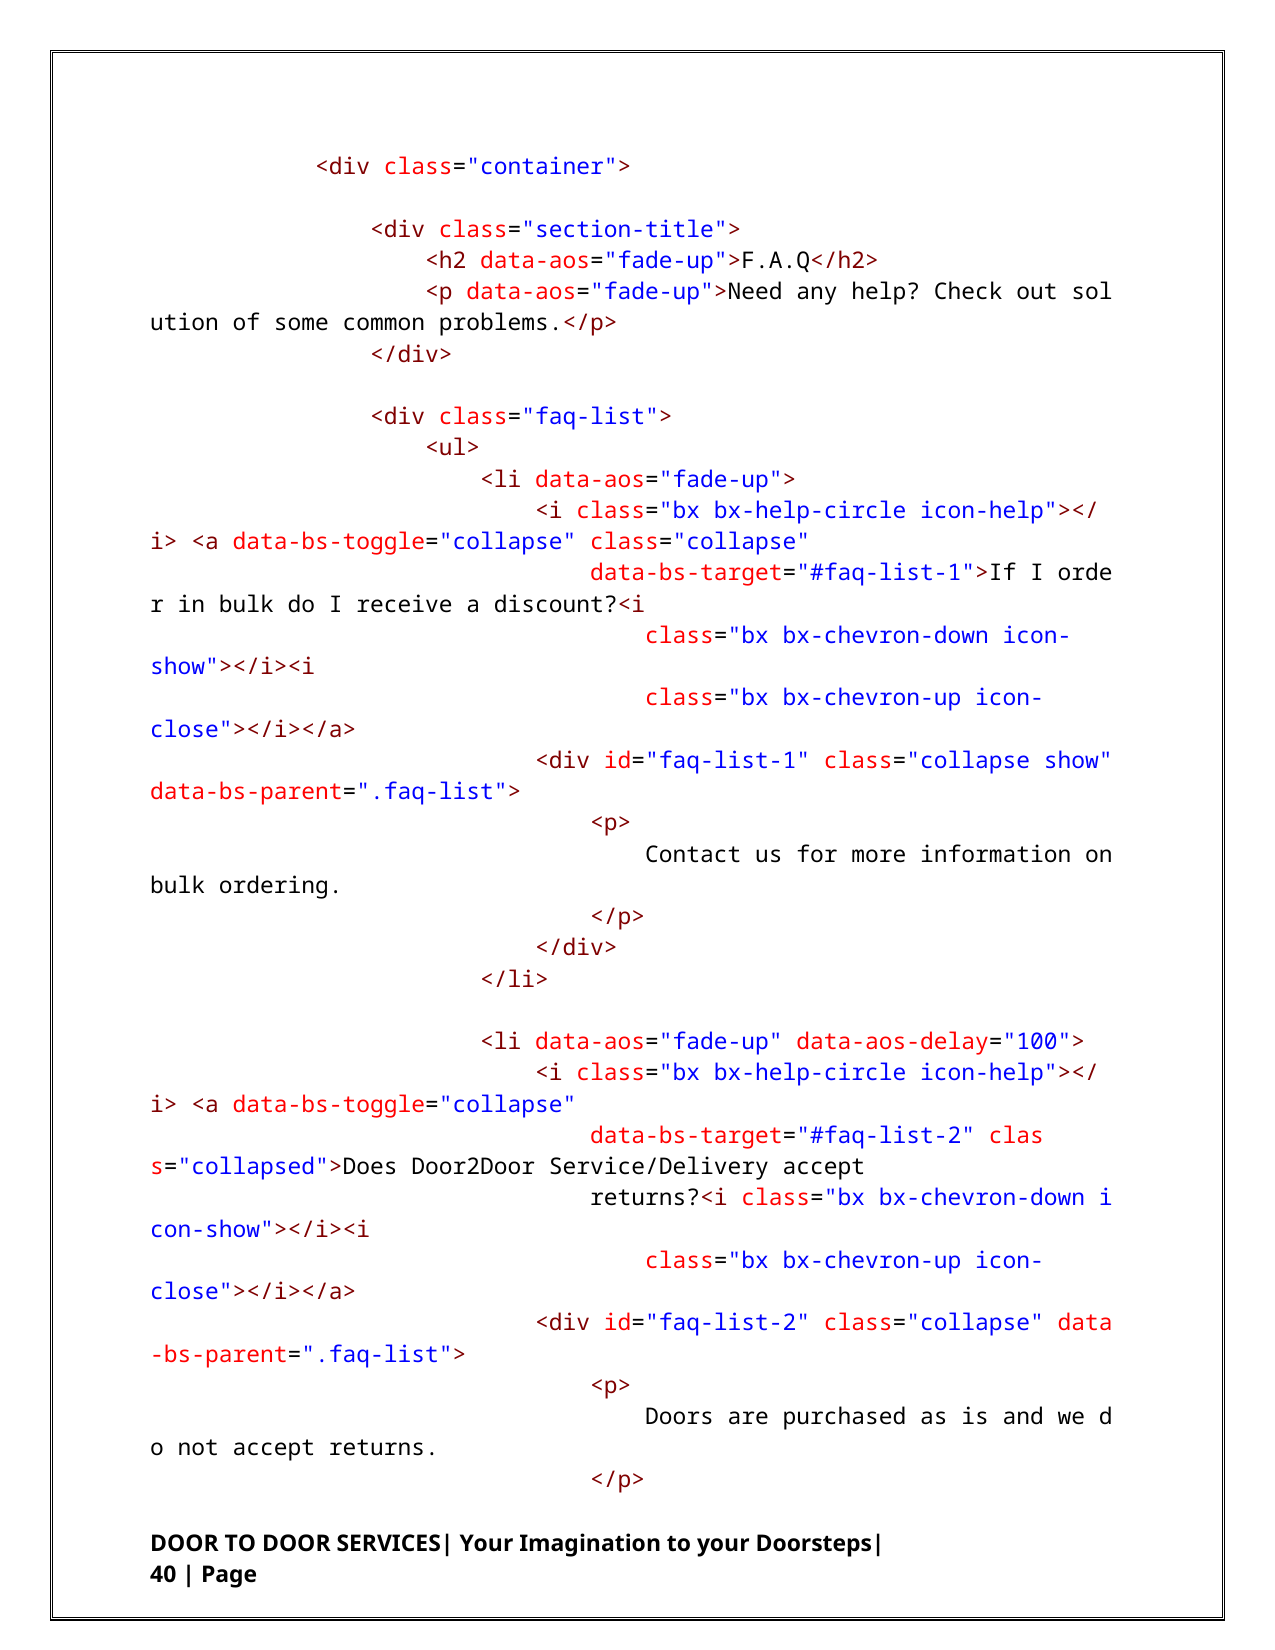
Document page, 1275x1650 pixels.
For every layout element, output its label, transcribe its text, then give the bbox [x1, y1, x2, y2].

text </p> [150, 1462, 1125, 1494]
text class="bx bx-chevron-down icon-show"></i><i [150, 619, 1125, 681]
text </div> [150, 337, 1125, 369]
text <h2 data-aos="fade-up">F.A.Q</h2> [150, 244, 1125, 275]
text <i class="bx bx-help-circle icon-help"></i> <a data-bs-toggle="collapse" [150, 1056, 1125, 1119]
text data-bs-target="#faq-list-2" class="collapsed">Does Door2Door Service/Delivery accept [150, 1119, 1125, 1181]
text class="bx bx-chevron-up icon-close"></i></a> [150, 681, 1125, 744]
text </li> [150, 962, 1125, 994]
text returns?<i class="bx bx-chevron-down icon-show"></i><i [150, 1181, 1125, 1244]
text data-bs-target="#faq-list-1">If I order in bulk do I receive a discount?<i [150, 556, 1125, 619]
text <p> [150, 806, 1125, 837]
text <li data-aos="fade-up"> [150, 462, 1125, 494]
text <div class="container"> [150, 150, 1125, 181]
text <p> [150, 1369, 1125, 1400]
text Doors are purchased as is and we do not accept returns. [150, 1400, 1125, 1462]
text <div class="section-title"> [150, 212, 1125, 244]
text <ul> [150, 431, 1125, 462]
text <div id="faq-list-2" class="collapse" data-bs-parent=".faq-list"> [150, 1306, 1125, 1369]
text <li data-aos="fade-up" data-aos-delay="100"> [150, 1025, 1125, 1056]
text </p> [150, 900, 1125, 931]
text <div id="faq-list-1" class="collapse show" data-bs-parent=".faq-list"> [150, 744, 1125, 806]
text <div class="faq-list"> [150, 400, 1125, 431]
text </div> [150, 931, 1125, 962]
text Contact us for more information on bulk ordering. [150, 837, 1125, 900]
text <i class="bx bx-help-circle icon-help"></i> <a data-bs-toggle="collapse" class="collapse" [150, 494, 1125, 556]
text <p data-aos="fade-up">Need any help? Check out solution of some common problems.</p> [150, 275, 1125, 337]
text class="bx bx-chevron-up icon-close"></i></a> [150, 1244, 1125, 1306]
